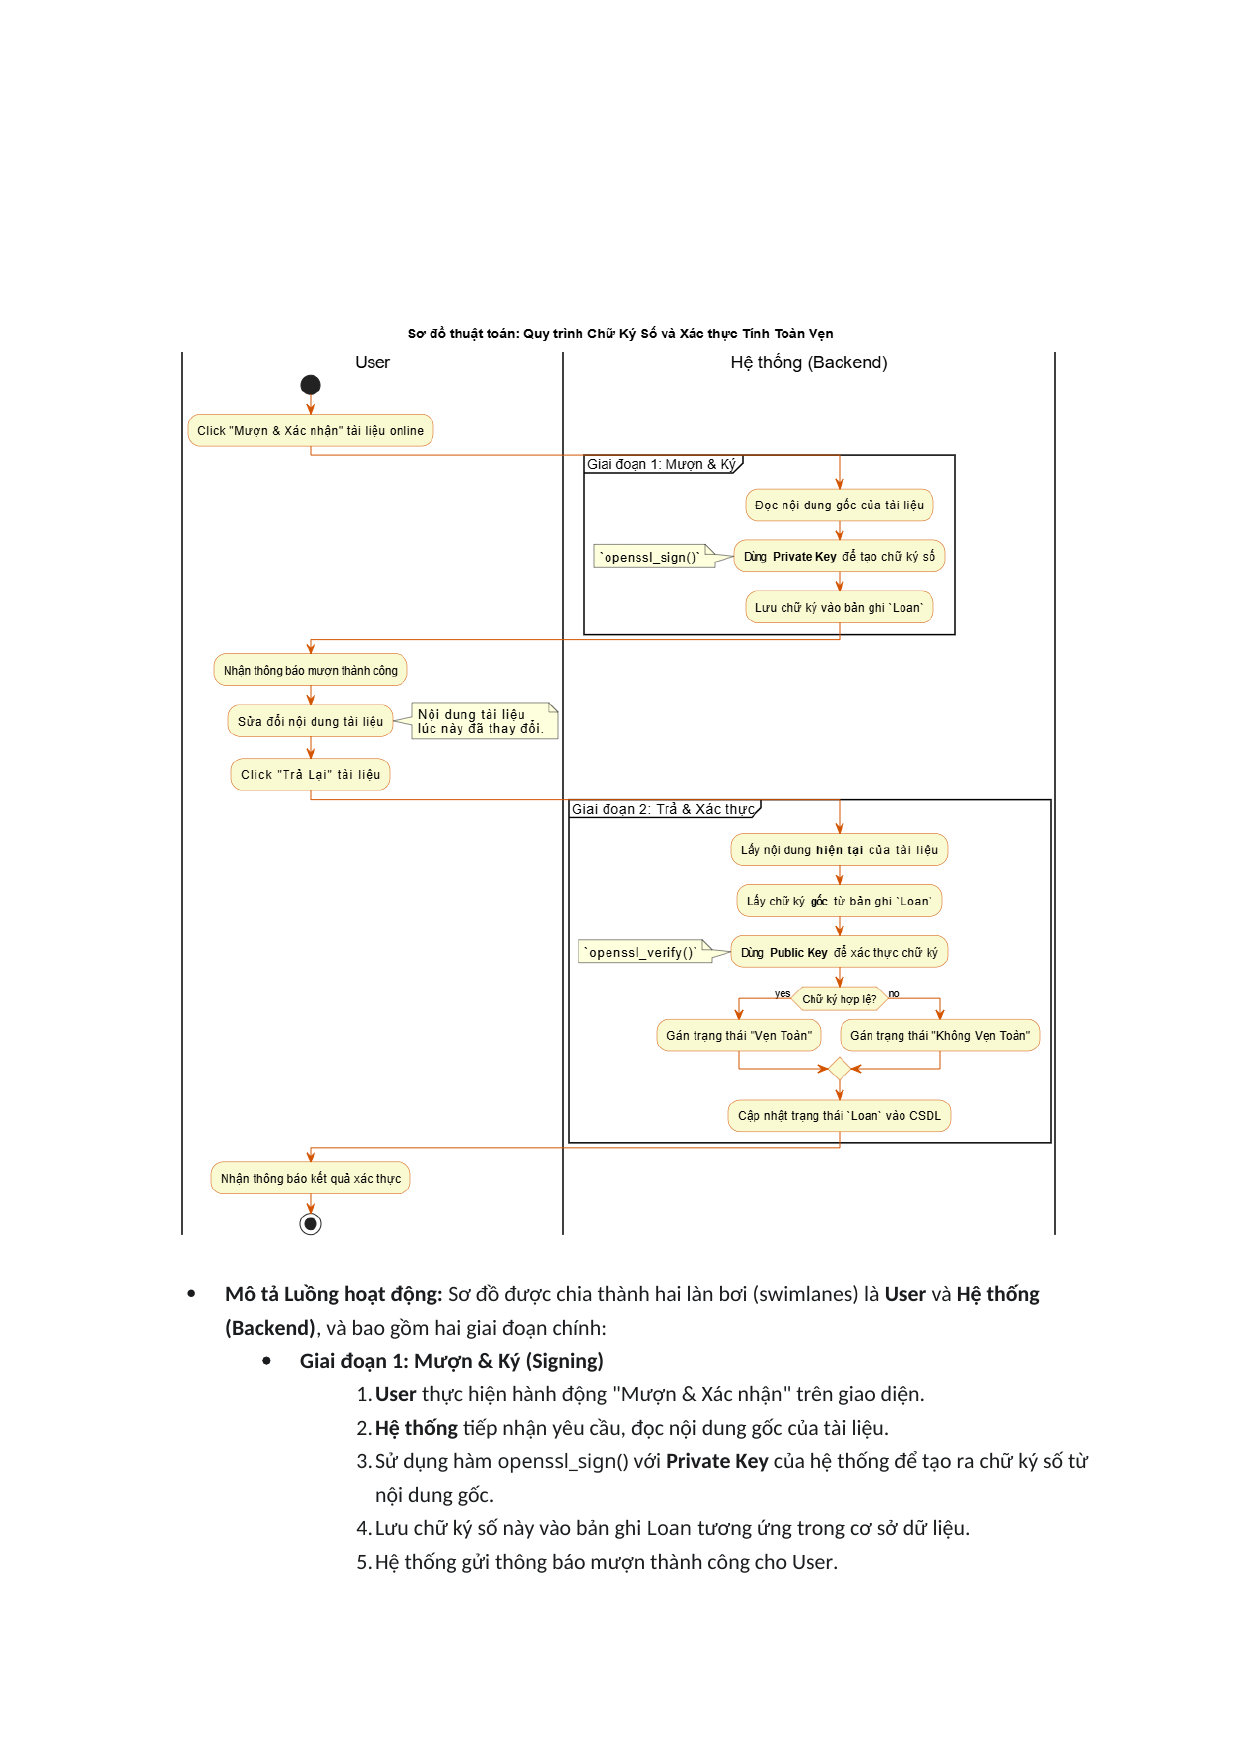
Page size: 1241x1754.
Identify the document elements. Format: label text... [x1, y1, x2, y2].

list Hệ thống gửi thông báo mượn thành công cho User. [356, 1548, 1090, 1574]
list User thực hiện hành động "Mượn & Xác nhận" trên giao diện. [356, 1380, 1090, 1407]
list Sử dụng hàm openssl_sign() với Private Key của hệ thống để tạo ra chữ ký số từ nội dung gốc. [356, 1447, 1090, 1507]
list Mô tả Luồng hoạt động: Sơ đồ được chia thành hai làn bơi (swimlanes) là User và Hệ thống (Backend), và bao gồm hai giai đoạn chính: [187, 1280, 1090, 1340]
list Hệ thống tiếp nhận yêu cầu, đọc nội dung gốc của tài liệu. [356, 1414, 1090, 1440]
list Lưu chữ ký số này vào bản ghi Loan tương ứng trong cơ sở dữ liệu. [356, 1514, 1090, 1541]
list Giai đoạn 1: Mượn & Ký (Signing) [262, 1347, 1090, 1374]
